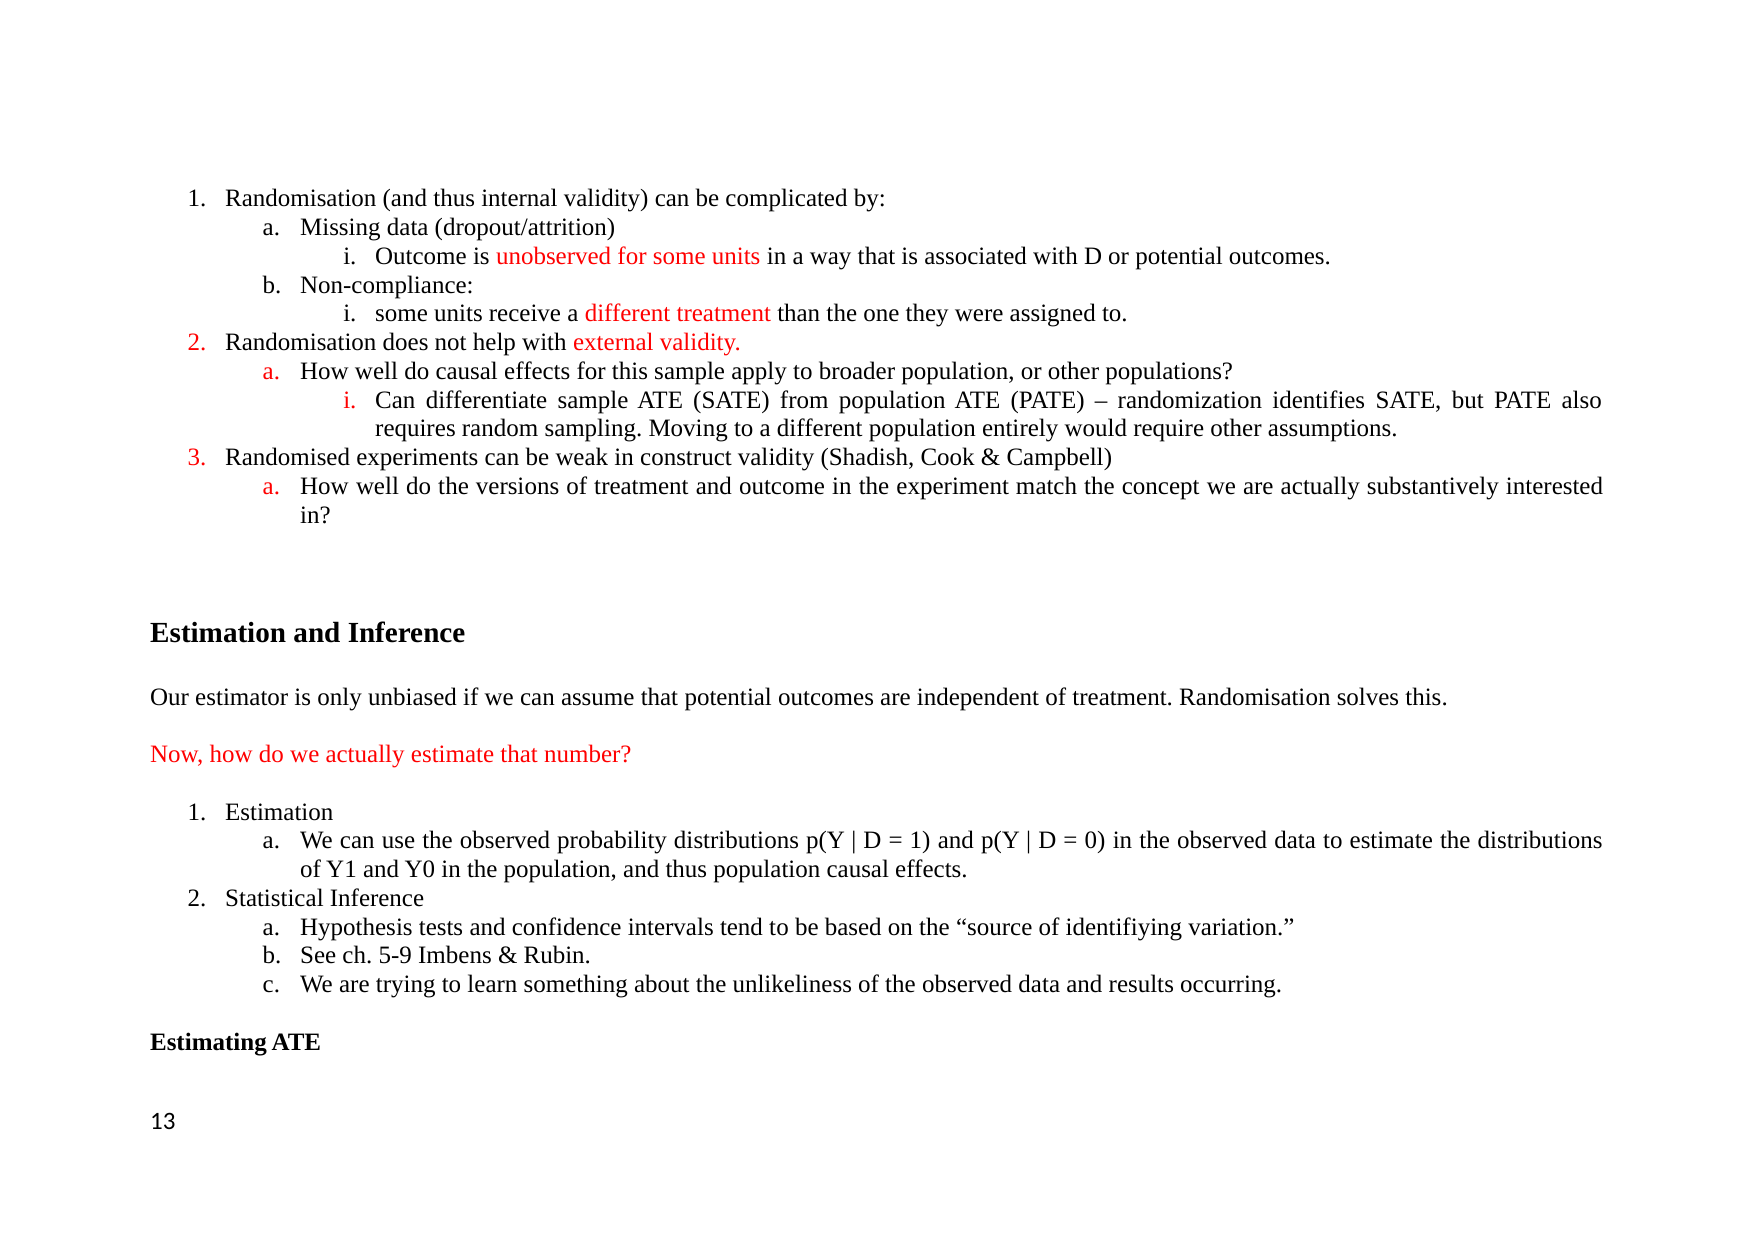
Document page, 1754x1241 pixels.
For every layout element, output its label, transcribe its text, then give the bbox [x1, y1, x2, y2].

list We can use the observed probability distributions p(Y | D = 1) and p(Y | D = 0) in the observed data to estimate the distributions of Y1 and Y0 in the population, and thus population causal effects. [262, 826, 1604, 883]
list Randomisation does not help with external validity. [187, 327, 1604, 356]
list Outcome is unobserved for some units in a way that is associated with D or potential outcomes. [356, 241, 1604, 270]
list Hypothesis tests and confidence intervals tend to be based on the “source of identifiying variation.” [262, 912, 1604, 941]
text Estimating ATE [150, 1027, 1604, 1056]
list See ch. 5-9 Imbens & Rubin. [262, 941, 1604, 969]
list Statistical Inference [187, 883, 1604, 912]
list Can differentiate sample ATE (SATE) from population ATE (PATE) – randomization identifies SATE, but PATE also requires random sampling. Moving to a different population entirely would require other assumptions. [356, 385, 1604, 442]
list Estimation [187, 797, 1604, 826]
list Missing data (dropout/attrition) [262, 212, 1604, 241]
list How well do the versions of treatment and outcome in the experiment match the concept we are actually substantively interested in? [262, 471, 1604, 528]
text Our estimator is only unbiased if we can assume that potential outcomes are independent of treatment. Randomisation solves this. [150, 682, 1604, 711]
list How well do causal effects for this sample apply to broader population, or other populations? [262, 356, 1604, 385]
text Now, how do we actually estimate that number? [150, 739, 1604, 768]
list We are trying to learn something about the unlikeliness of the observed data and results occurring. [262, 969, 1604, 998]
list some units receive a different treatment than the one they were assigned to. [356, 298, 1604, 327]
list Randomised experiments can be weak in construct validity (Shadish, Cook & Campbell) [187, 442, 1604, 471]
list Non-compliance: [262, 270, 1604, 298]
text Estimation and Inference [150, 615, 1604, 648]
list Randomisation (and thus internal validity) can be complicated by: [187, 183, 1604, 212]
